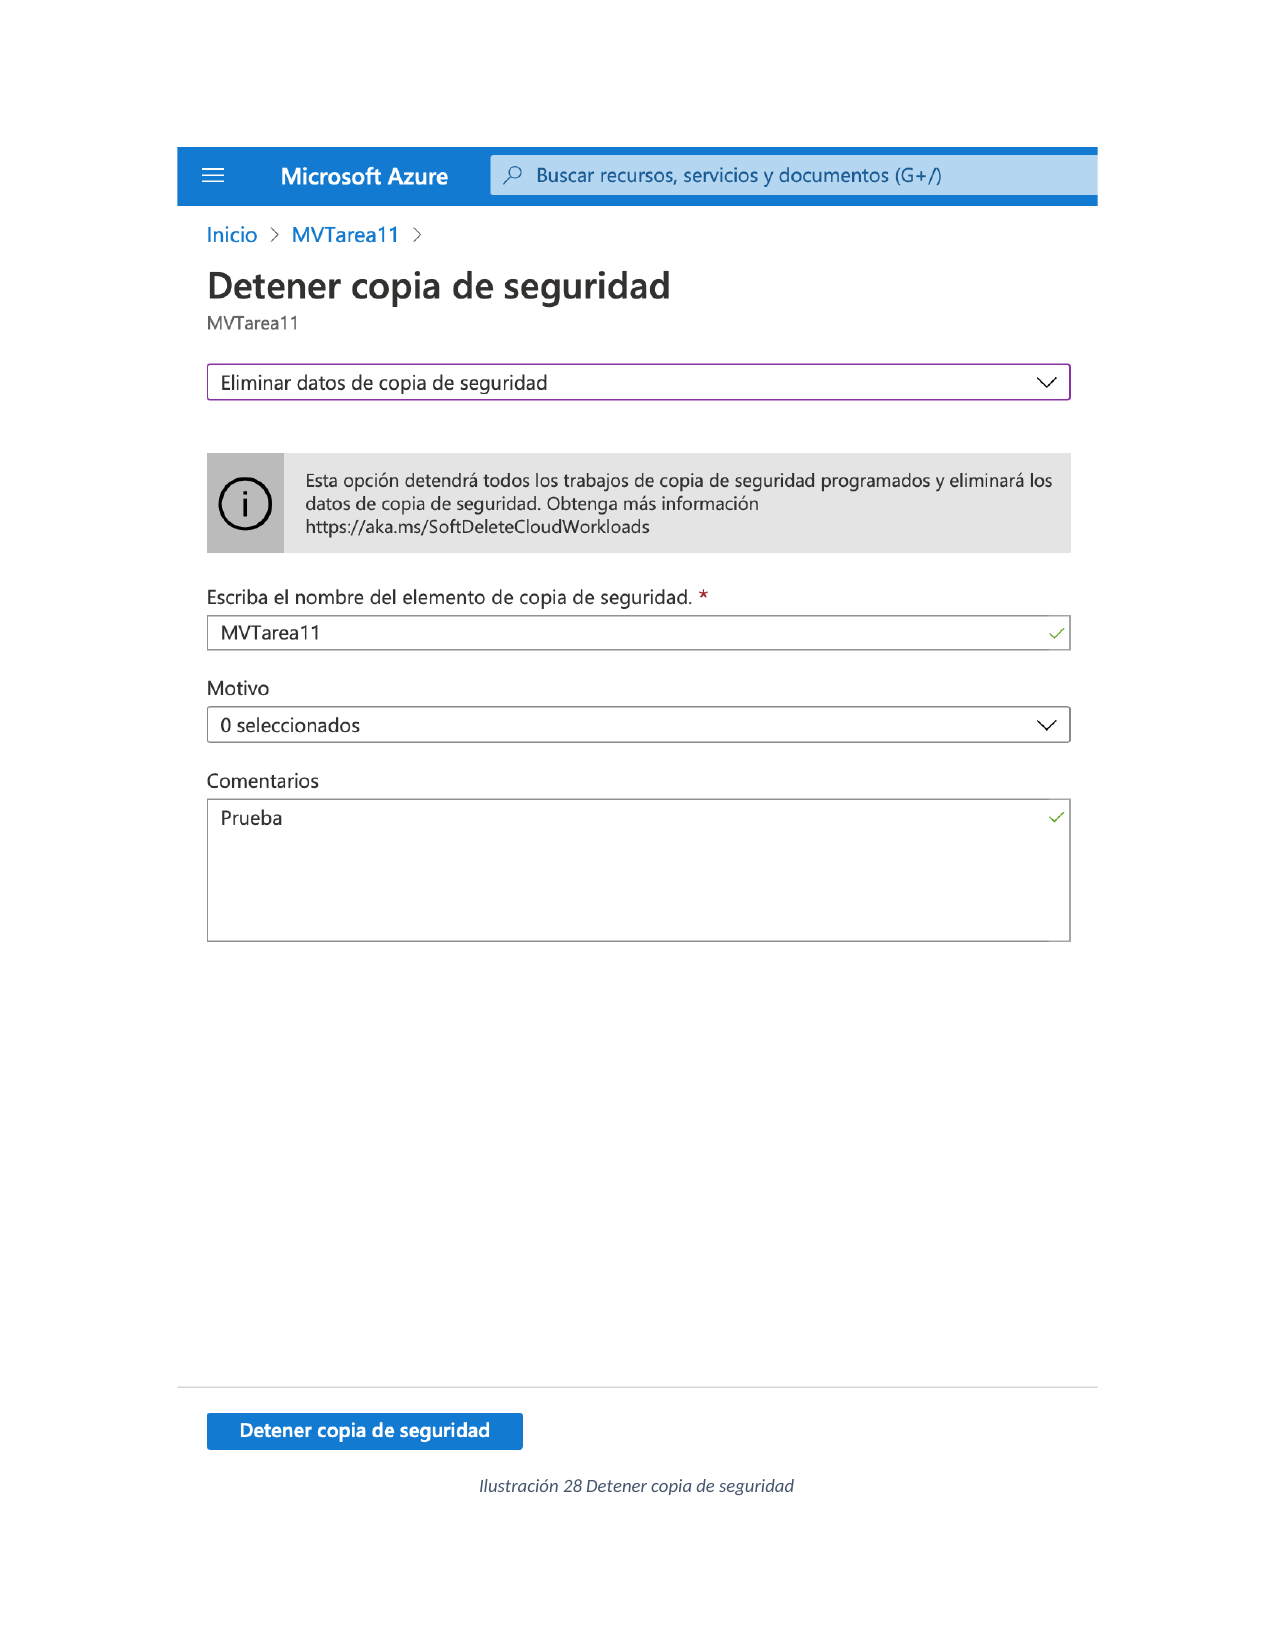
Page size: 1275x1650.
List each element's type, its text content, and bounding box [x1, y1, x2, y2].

text Ilustración 28 Detener copia de seguridad [177, 1474, 1098, 1497]
picture [177, 147, 1098, 1474]
